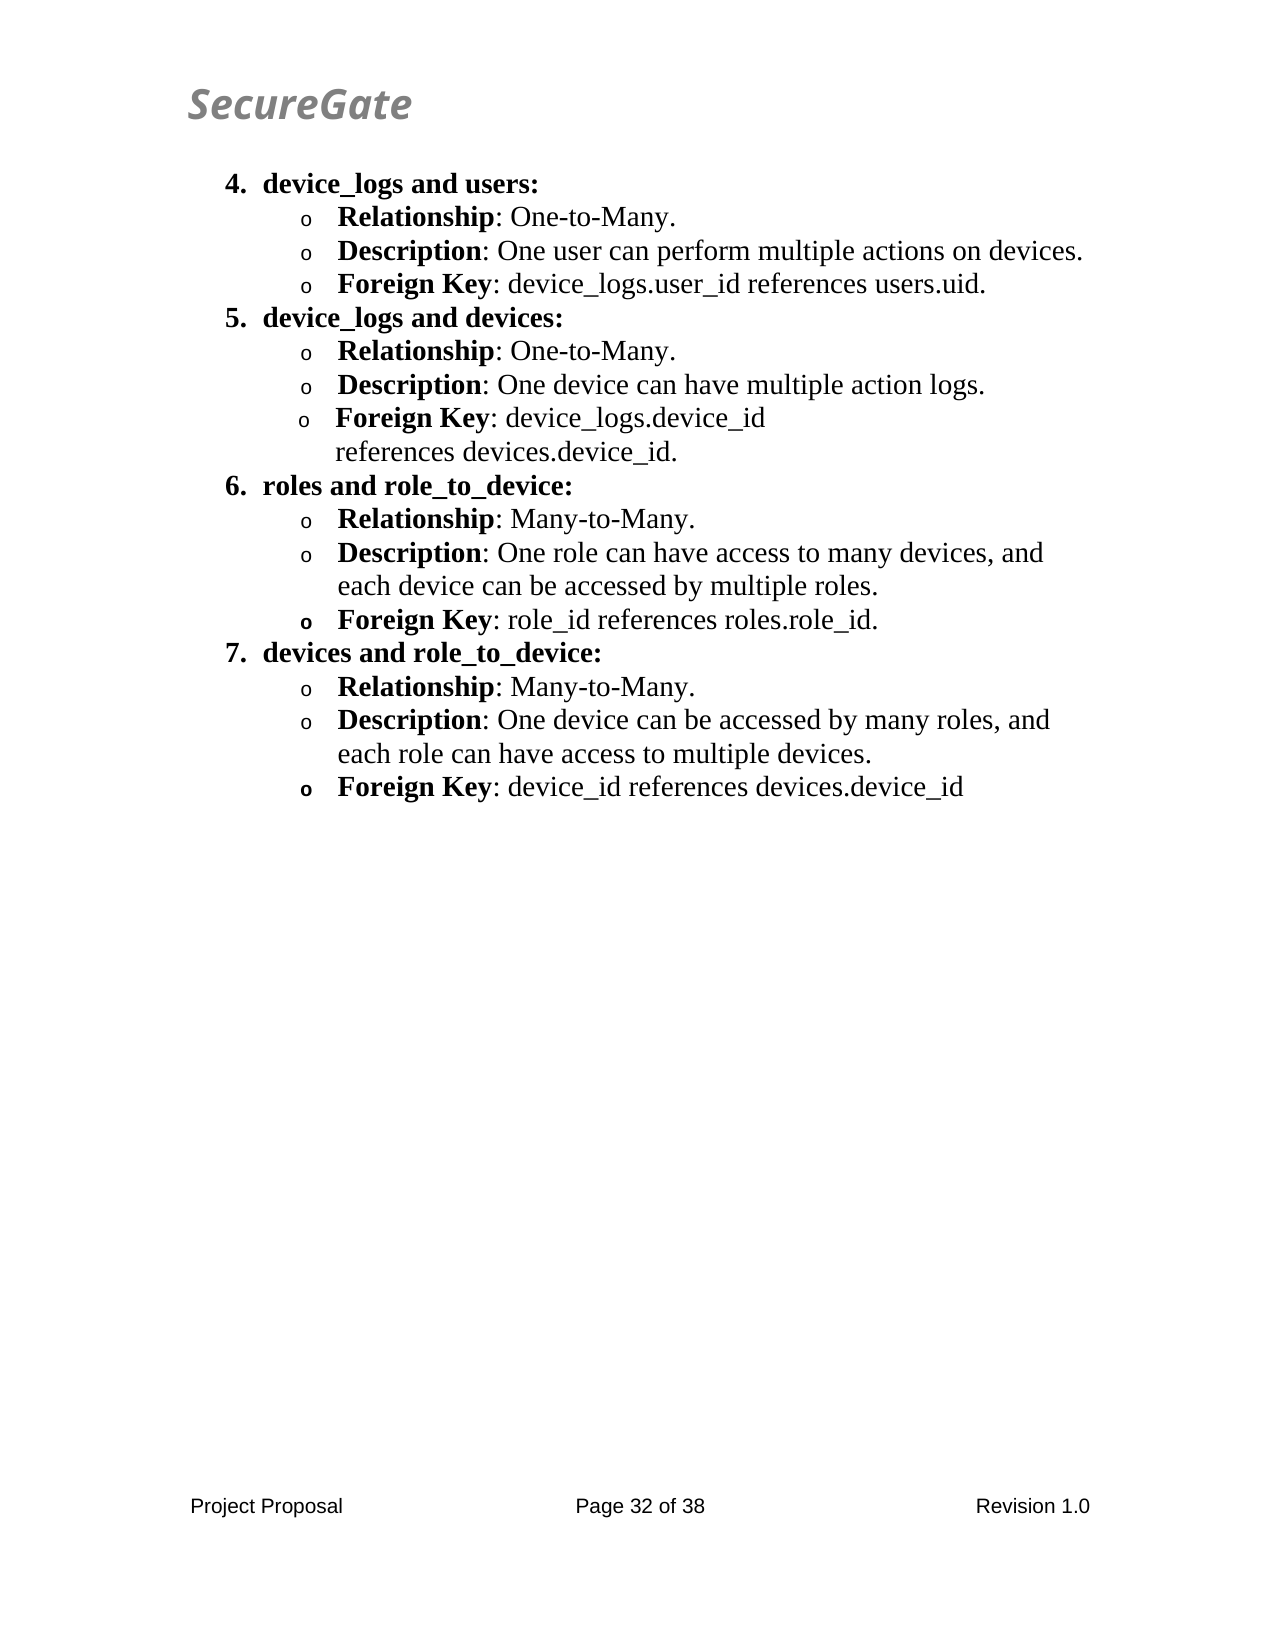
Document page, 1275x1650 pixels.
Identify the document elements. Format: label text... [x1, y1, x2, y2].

list Foreign Key: role_id references roles.role_id. [300, 602, 1093, 635]
list Foreign Key: device_logs.device_id references devices.device_id. [298, 401, 1093, 468]
list Description: One role can have access to many devices, and each device can be accessed by multiple roles. [300, 535, 1093, 602]
list Description: One device can have multiple action logs. [300, 367, 1093, 401]
list roles and role_to_device: [225, 468, 1093, 501]
list Foreign Key: device_logs.user_id references users.uid. [300, 266, 1093, 300]
list Relationship: Many-to-Many. [300, 501, 1093, 535]
list devices and role_to_device: [225, 635, 1093, 669]
list Relationship: One-to-Many. [300, 199, 1093, 233]
list device_logs and devices: [225, 300, 1093, 333]
list Foreign Key: device_id references devices.device_id [300, 769, 1093, 803]
list Relationship: One-to-Many. [300, 333, 1093, 367]
list Relationship: Many-to-Many. [300, 669, 1093, 702]
list Description: One device can be accessed by many roles, and each role can have access to multiple devices. [300, 702, 1093, 769]
list Description: One user can perform multiple actions on devices. [300, 233, 1093, 266]
list device_logs and users: [225, 166, 1093, 199]
